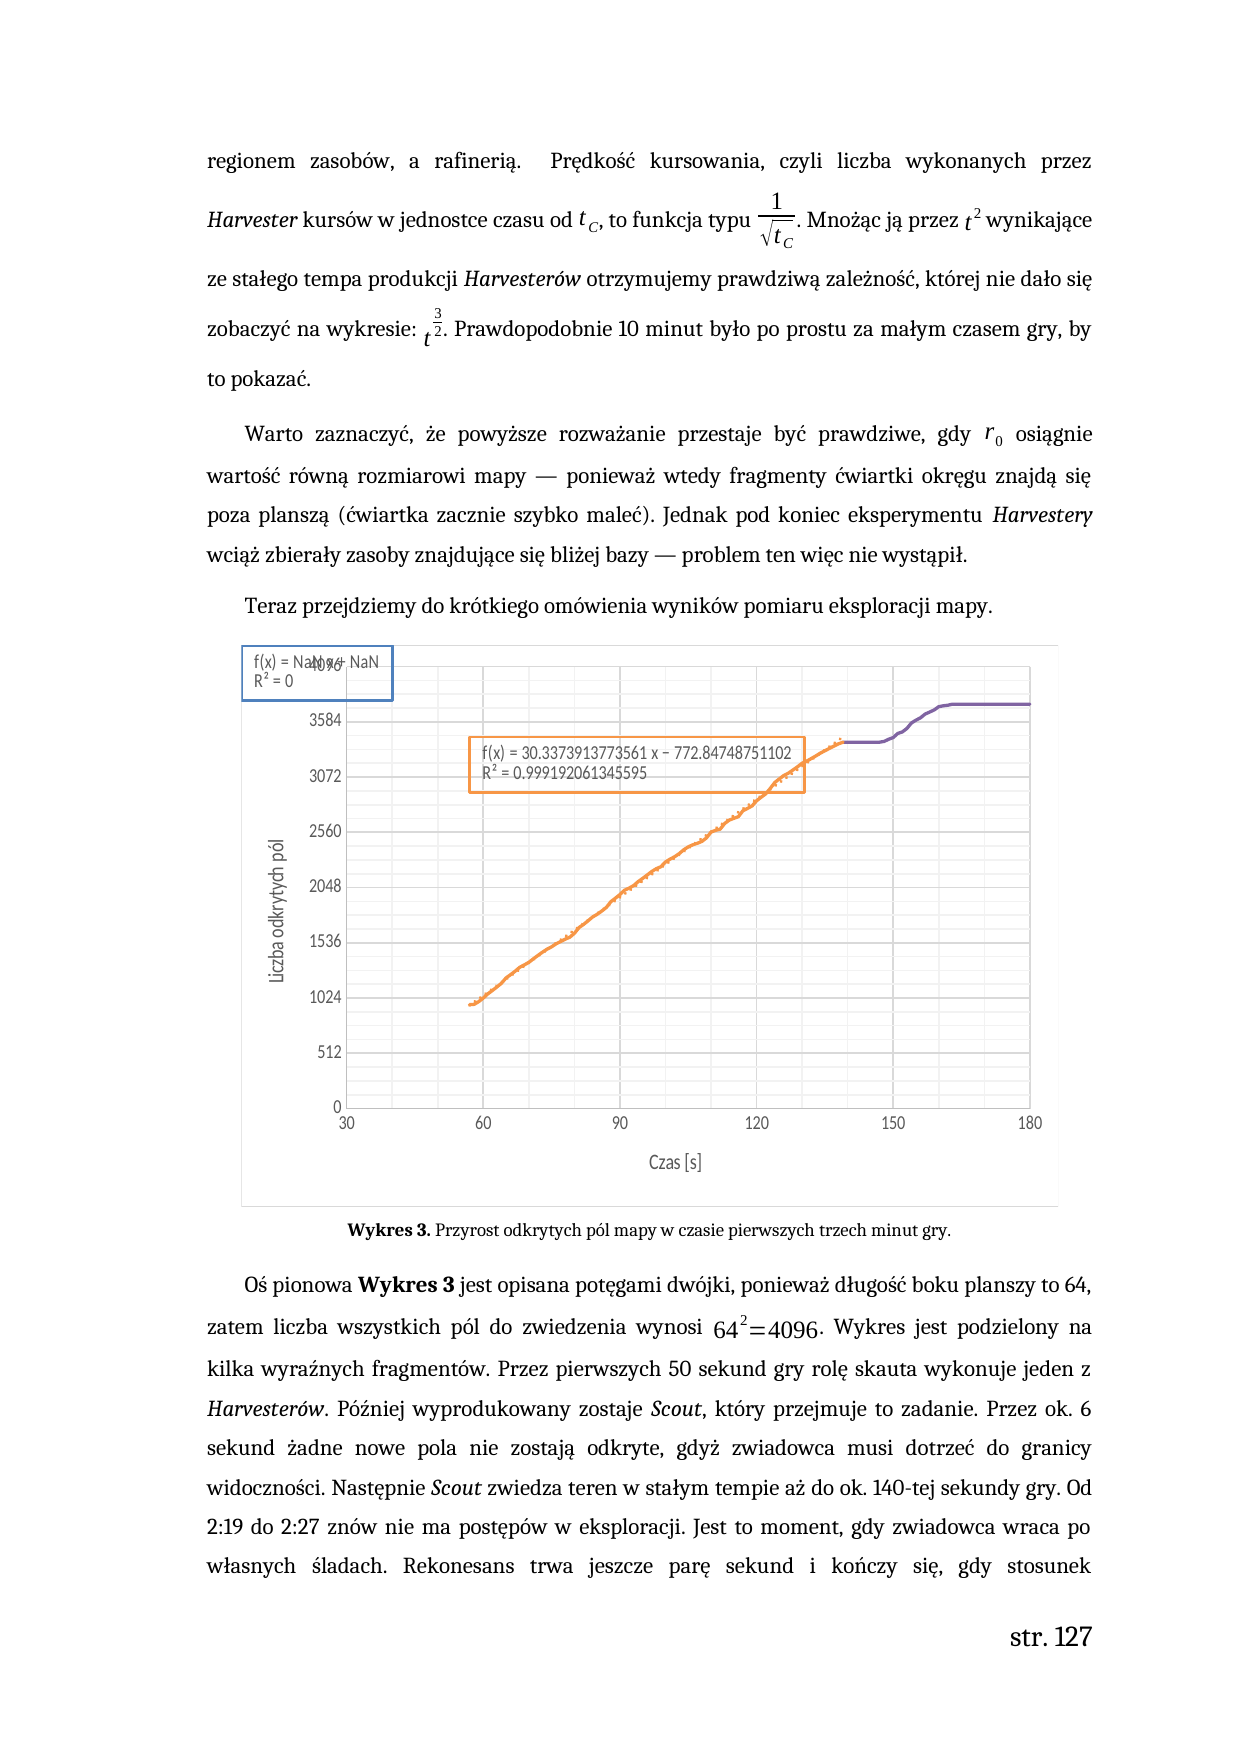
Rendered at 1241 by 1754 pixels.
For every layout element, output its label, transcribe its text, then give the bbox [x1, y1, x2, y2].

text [207, 1272, 1092, 1580]
text Warto zaznaczyć, że powyższe rozważanie przestaje być prawdziwe, gdy osiągnie wartość równą rozmiarowi mapy — ponieważ wtedy fragmenty ćwiartki okręgu znajdą się poza planszą (ćwiartka zacznie szybko maleć). Jednak pod koniec eksperymentu Harvestery wciąż zbierały zasoby znajdujące się bliżej bazy — problem ten więc nie wystąpił. [207, 418, 1092, 568]
text Teraz przejdziemy do krótkiego omówienia wyników pomiaru eksploracji mapy. [207, 593, 1092, 620]
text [207, 148, 1092, 392]
text Wykres 3. Przyrost odkrytych pól mapy w czasie pierwszych trzech minut gry. [207, 1219, 1092, 1241]
